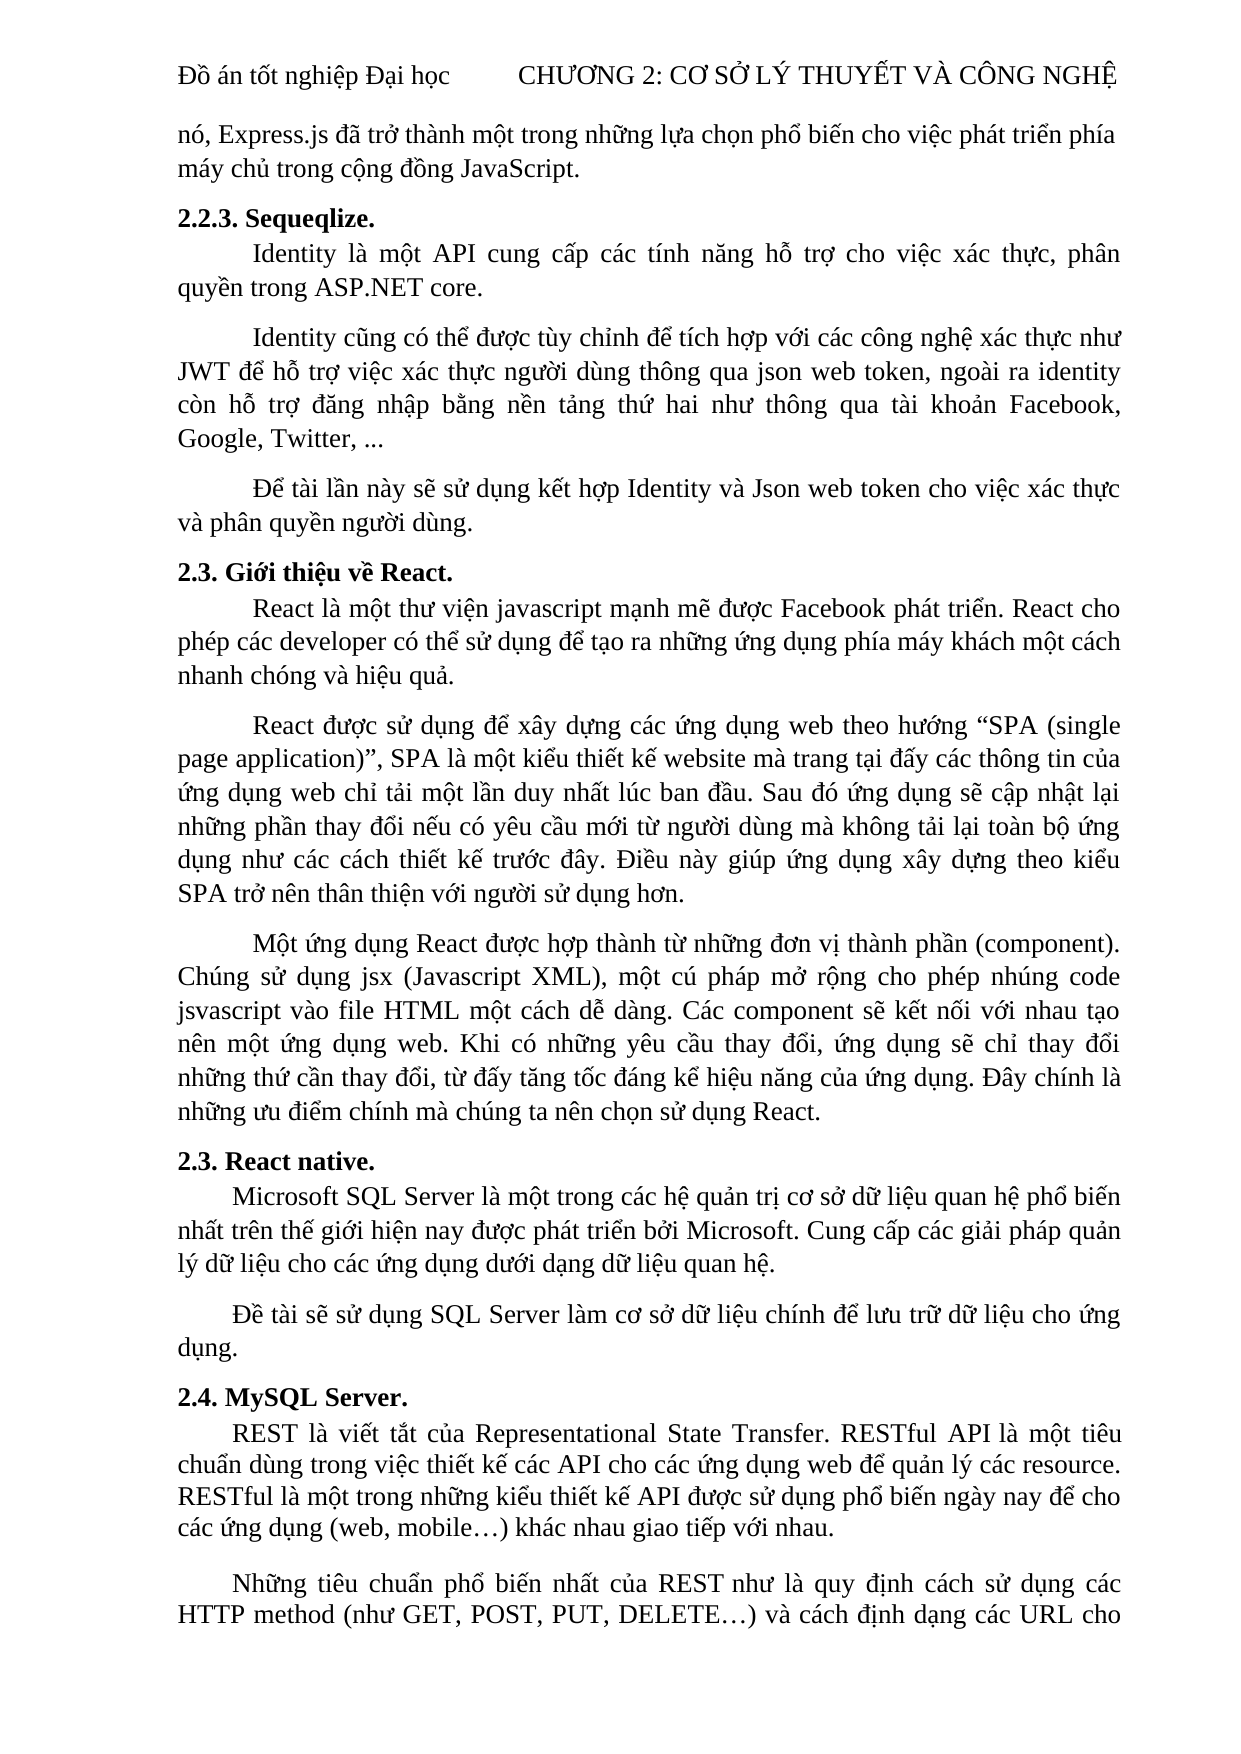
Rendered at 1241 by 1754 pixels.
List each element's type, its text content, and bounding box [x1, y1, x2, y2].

subtitle 2.2.3. Sequeqlize. [177, 202, 1122, 233]
text Đề tài sẽ sử dụng SQL Server làm cơ sở dữ liệu chính để lưu trữ dữ liệu cho ứng dụng. [177, 1298, 1122, 1362]
subtitle 2.3. React native. [177, 1145, 1122, 1176]
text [177, 1567, 1122, 1629]
text React là một thư viện javascript mạnh mẽ được Facebook phát triển. React cho phép các developer có thể sử dụng để tạo ra những ứng dụng phía máy khách một cách nhanh chóng và hiệu quả. [177, 592, 1122, 690]
text React được sử dụng để xây dựng các ứng dụng web theo hướng “SPA (single page application)”, SPA là một kiểu thiết kế website mà trang tại đấy các thông tin của ứng dụng web chỉ tải một lần duy nhất lúc ban đầu. Sau đó ứng dụng sẽ cập nhật lại những phần thay đổi nếu có yêu cầu mới từ người dùng mà không tải lại toàn bộ ứng dụng như các cách thiết kế trước đây. Điều này giúp ứng dụng xây dựng theo kiểu SPA trở nên thân thiện với người sử dụng hơn. [177, 709, 1122, 908]
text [177, 118, 1122, 183]
text REST là viết tắt của Representational State Transfer. RESTful API là một tiêu chuẩn dùng trong việc thiết kế các API cho các ứng dụng web để quản lý các resource. RESTful là một trong những kiểu thiết kế API được sử dụng phổ biến ngày nay để cho các ứng dụng (web, mobile…) khác nhau giao tiếp với nhau. [177, 1417, 1122, 1542]
text Để tài lần này sẽ sử dụng kết hợp Identity và Json web token cho việc xác thực và phân quyền người dùng. [177, 472, 1122, 537]
text Identity là một API cung cấp các tính năng hỗ trợ cho việc xác thực, phân quyền trong ASP.NET core. [177, 238, 1122, 302]
text Identity cũng có thể được tùy chỉnh để tích hợp với các công nghệ xác thực như JWT để hỗ trợ việc xác thực người dùng thông qua json web token, ngoài ra identity còn hỗ trợ đăng nhập bằng nền tảng thứ hai như thông qua tài khoản Facebook, Google, Twitter, ... [177, 321, 1122, 453]
text Một ứng dụng React được hợp thành từ những đơn vị thành phần (component). Chúng sử dụng jsx (Javascript XML), một cú pháp mở rộng cho phép nhúng code jsvascript vào file HTML một cách dễ dàng. Các component sẽ kết nối với nhau tạo nên một ứng dụng web. Khi có những yêu cầu thay đổi, ứng dụng sẽ chỉ thay đổi những thứ cần thay đổi, từ đấy tăng tốc đáng kể hiệu năng của ứng dụng. Đây chính là những ưu điểm chính mà chúng ta nên chọn sử dụng React. [177, 927, 1122, 1126]
text Microsoft SQL Server là một trong các hệ quản trị cơ sở dữ liệu quan hệ phổ biến nhất trên thế giới hiện nay được phát triển bởi Microsoft. Cung cấp các giải pháp quản lý dữ liệu cho các ứng dụng dưới dạng dữ liệu quan hệ. [177, 1181, 1122, 1279]
subtitle 2.3. Giới thiệu về React. [177, 556, 1122, 587]
subtitle 2.4. MySQL Server. [177, 1382, 1122, 1413]
